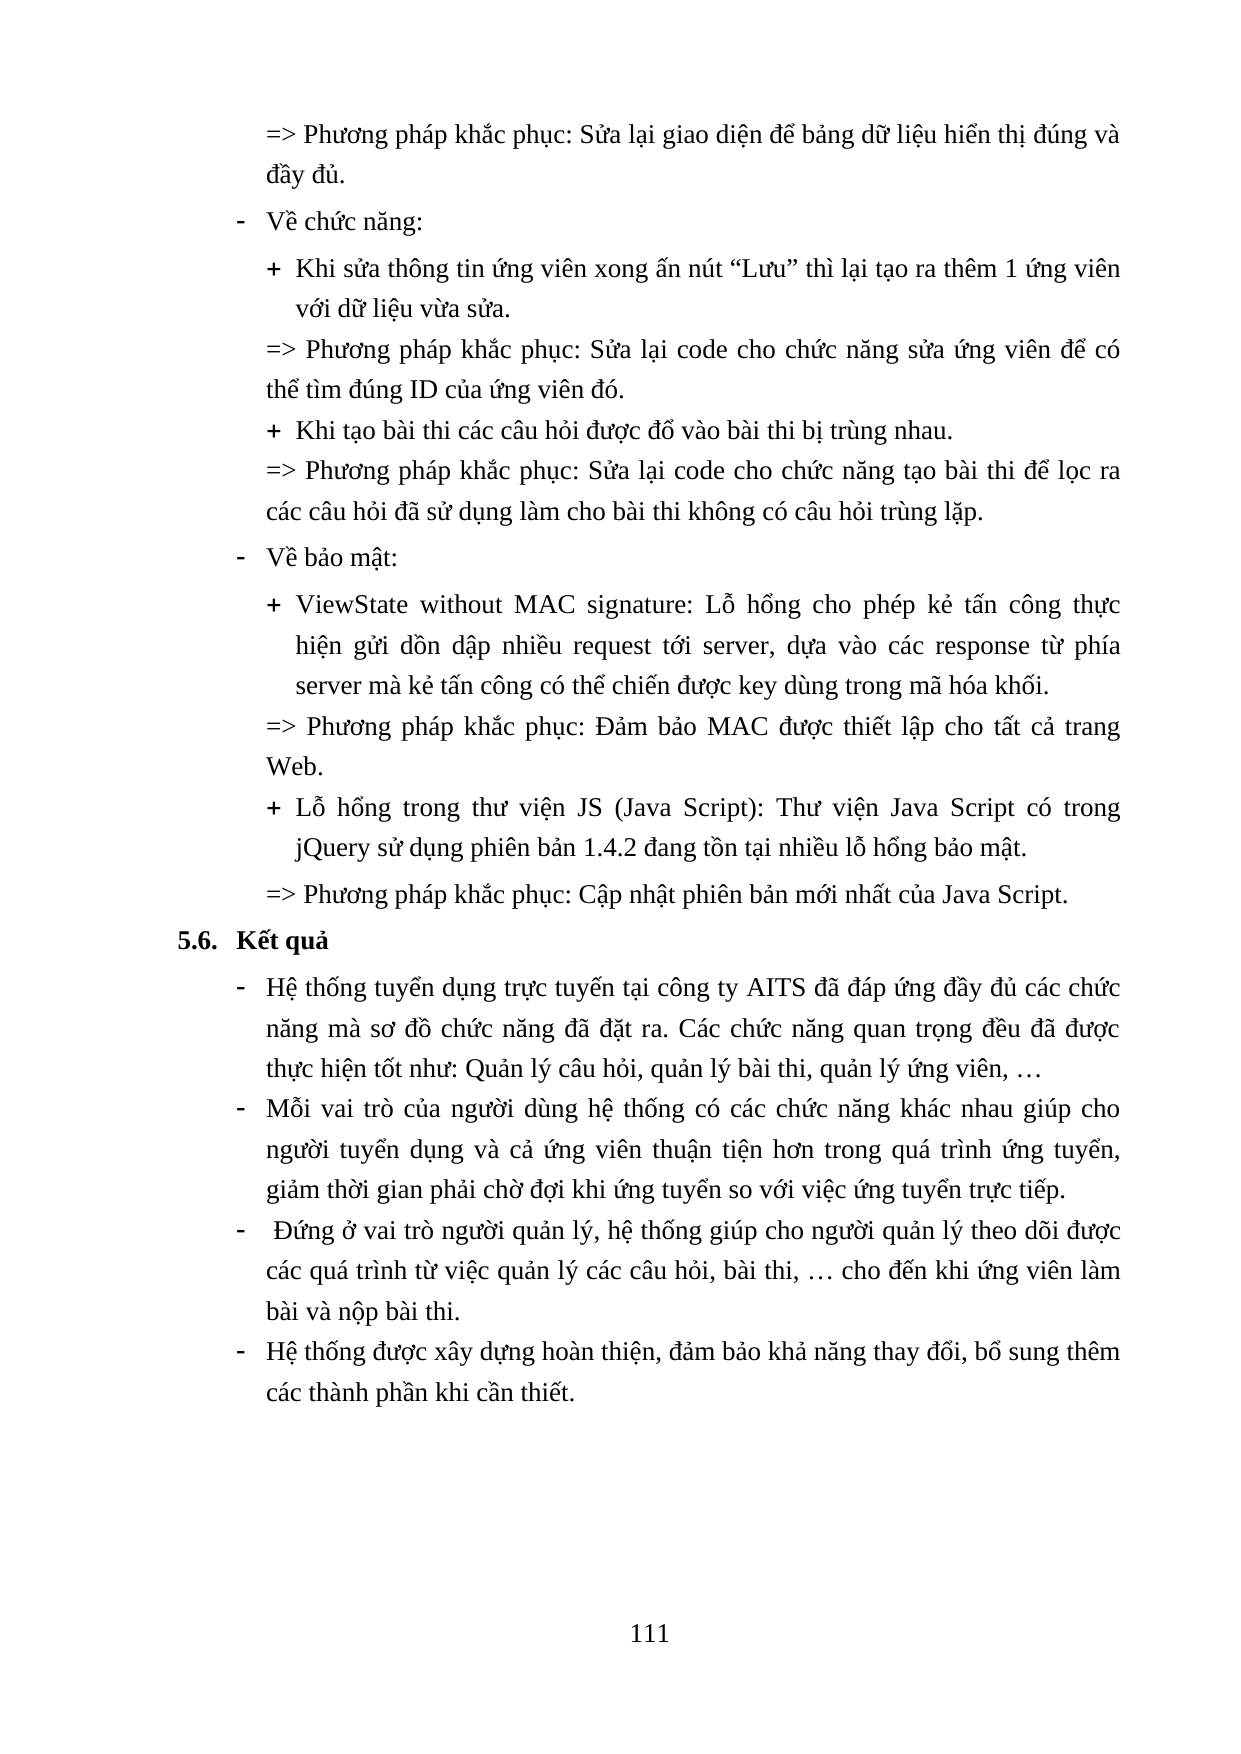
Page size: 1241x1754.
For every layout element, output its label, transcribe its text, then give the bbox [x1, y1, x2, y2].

text Hệ thống tuyển dụng trực tuyến tại công ty AITS đã đáp ứng đầy đủ các chức năng mà sơ đồ chức năng đã đặt ra. Các chức năng quan trọng đều đã được thực hiện tốt như: Quản lý câu hỏi, quản lý bài thi, quản lý ứng viên, … [236, 971, 1122, 1083]
text ViewState without MAC signature: Lỗ hổng cho phép kẻ tấn công thực hiện gửi dồn dập nhiều request tới server, dựa vào các response từ phía server mà kẻ tấn công có thể chiến được key dùng trong mã hóa khối. [266, 588, 1122, 701]
text Khi sửa thông tin ứng viên xong ấn nút “Lưu” thì lại tạo ra thêm 1 ứng viên với dữ liệu vừa sửa. [266, 252, 1122, 324]
list => Phương pháp khắc phục: Sửa lại code cho chức năng sửa ứng viên để có thể tìm đúng ID của ứng viên đó. [266, 333, 1122, 404]
text Mỗi vai trò của người dùng hệ thống có các chức năng khác nhau giúp cho người tuyển dụng và cả ứng viên thuận tiện hơn trong quá trình ứng tuyển, giảm thời gian phải chờ đợi khi ứng tuyển so với việc ứng tuyển trực tiếp. [236, 1092, 1122, 1204]
list => Phương pháp khắc phục: Sửa lại giao diện để bảng dữ liệu hiển thị đúng và đầy đủ. [266, 118, 1122, 190]
subtitle Kết quả [177, 924, 1122, 956]
text => Phương pháp khắc phục: Cập nhật phiên bản mới nhất của Java Script. [191, 878, 1122, 909]
text Về bảo mật: [236, 542, 1122, 573]
text Lỗ hổng trong thư viện JS (Java Script): Thư viện Java Script có trong jQuery sử dụng phiên bản 1.4.2 đang tồn tại nhiều lỗ hổng bảo mật. [266, 791, 1122, 862]
list => Phương pháp khắc phục: Sửa lại code cho chức năng tạo bài thi để lọc ra các câu hỏi đã sử dụng làm cho bài thi không có câu hỏi trùng lặp. [266, 454, 1122, 526]
text Hệ thống được xây dựng hoàn thiện, đảm bảo khả năng thay đổi, bổ sung thêm các thành phần khi cần thiết. [236, 1335, 1122, 1407]
text Khi tạo bài thi các câu hỏi được đổ vào bài thi bị trùng nhau. [266, 414, 1122, 445]
text Đứng ở vai trò người quản lý, hệ thống giúp cho người quản lý theo dõi được các quá trình từ việc quản lý các câu hỏi, bài thi, … cho đến khi ứng viên làm bài và nộp bài thi. [236, 1214, 1122, 1326]
text Về chức năng: [236, 205, 1122, 236]
list => Phương pháp khắc phục: Đảm bảo MAC được thiết lập cho tất cả trang Web. [266, 710, 1122, 781]
